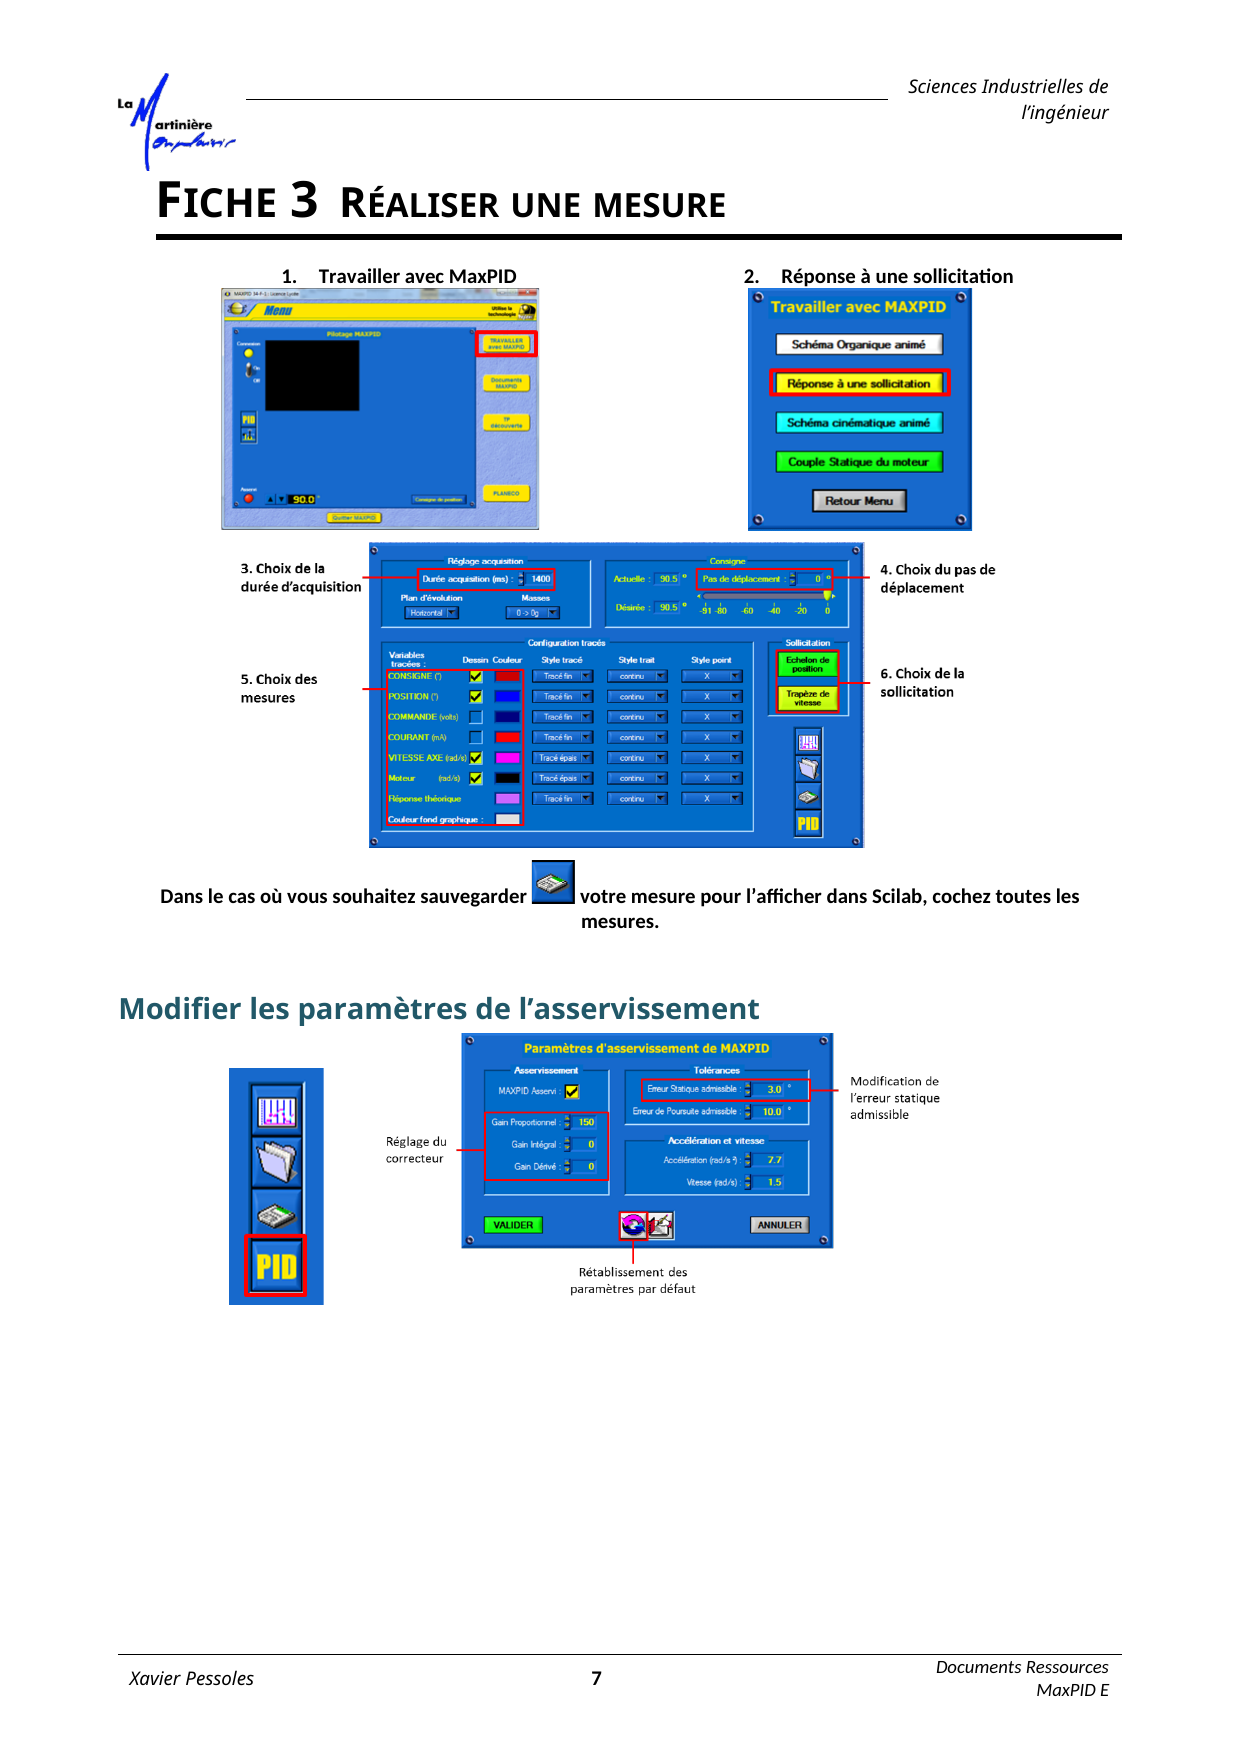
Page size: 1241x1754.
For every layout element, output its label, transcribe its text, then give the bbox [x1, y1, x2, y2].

table_cell [140, 543, 1100, 860]
picture [377, 1033, 967, 1305]
picture [231, 542, 1009, 848]
picture [117, 73, 236, 171]
picture [221, 288, 540, 530]
table_header [118, 1034, 1078, 1358]
table_cell [140, 288, 620, 543]
picture [748, 288, 973, 531]
subtitle Modifier les paramètres de l’asservissement [118, 988, 1122, 1028]
table_cell [620, 288, 1100, 543]
table_header Réponse à une sollicitation [620, 263, 1100, 288]
subtitle Réaliser une mesure [156, 164, 1122, 234]
table_header Travailler avec MaxPID [140, 263, 620, 288]
picture [229, 1068, 324, 1305]
table_cell Dans le cas où vous souhaitez sauvegarder votre mesure pour l’afficher dans Scilab, cochez toutes les mesures. [140, 860, 1100, 947]
picture [531, 860, 575, 904]
